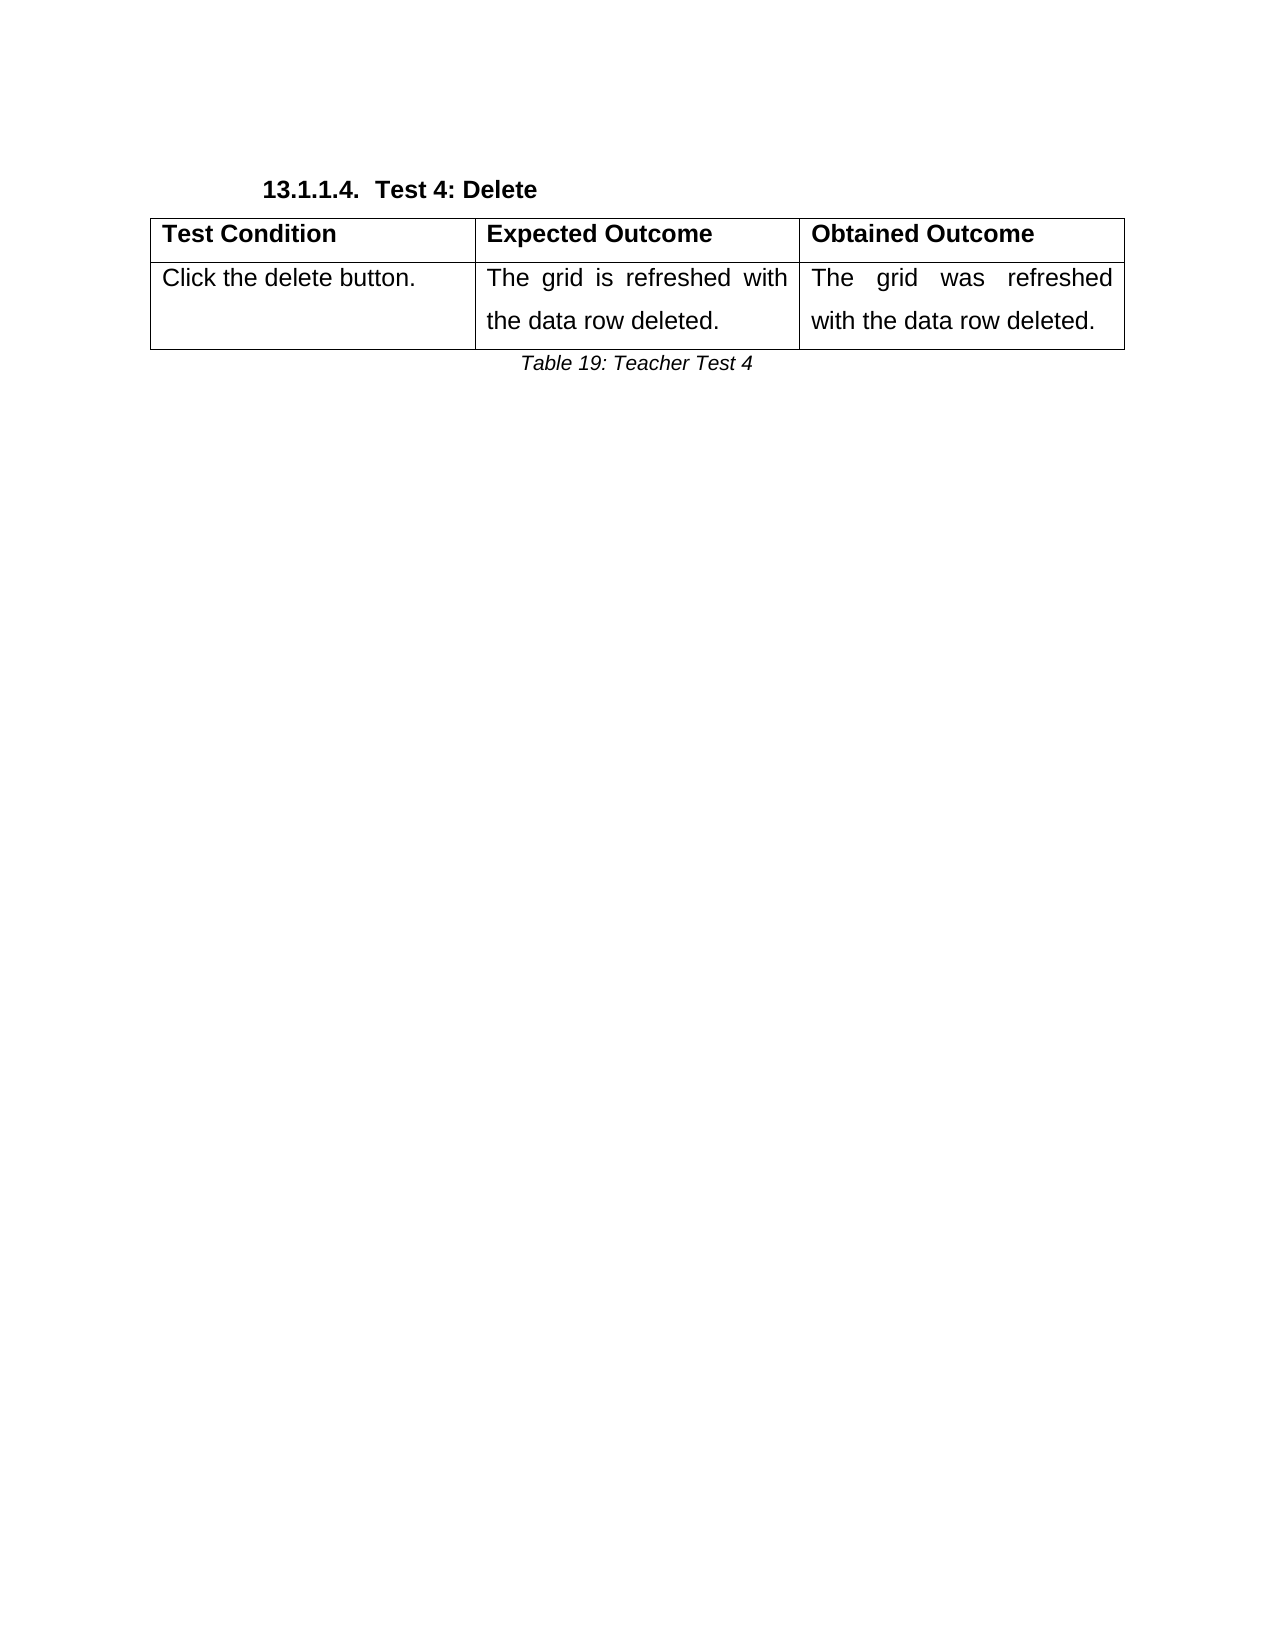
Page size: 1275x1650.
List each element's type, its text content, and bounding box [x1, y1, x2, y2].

text Table 19: Teacher Test 4 [150, 350, 1125, 374]
table_header Test Condition [151, 219, 475, 262]
table_cell The grid was refreshed with the data row deleted. [800, 263, 1124, 349]
table_header Expected Outcome [476, 219, 799, 262]
table_cell The grid is refreshed with the data row deleted. [476, 263, 799, 349]
table_cell Click the delete button. [151, 263, 475, 349]
table_header Obtained Outcome [800, 219, 1124, 262]
subtitle Test 4: Delete [262, 175, 1125, 204]
